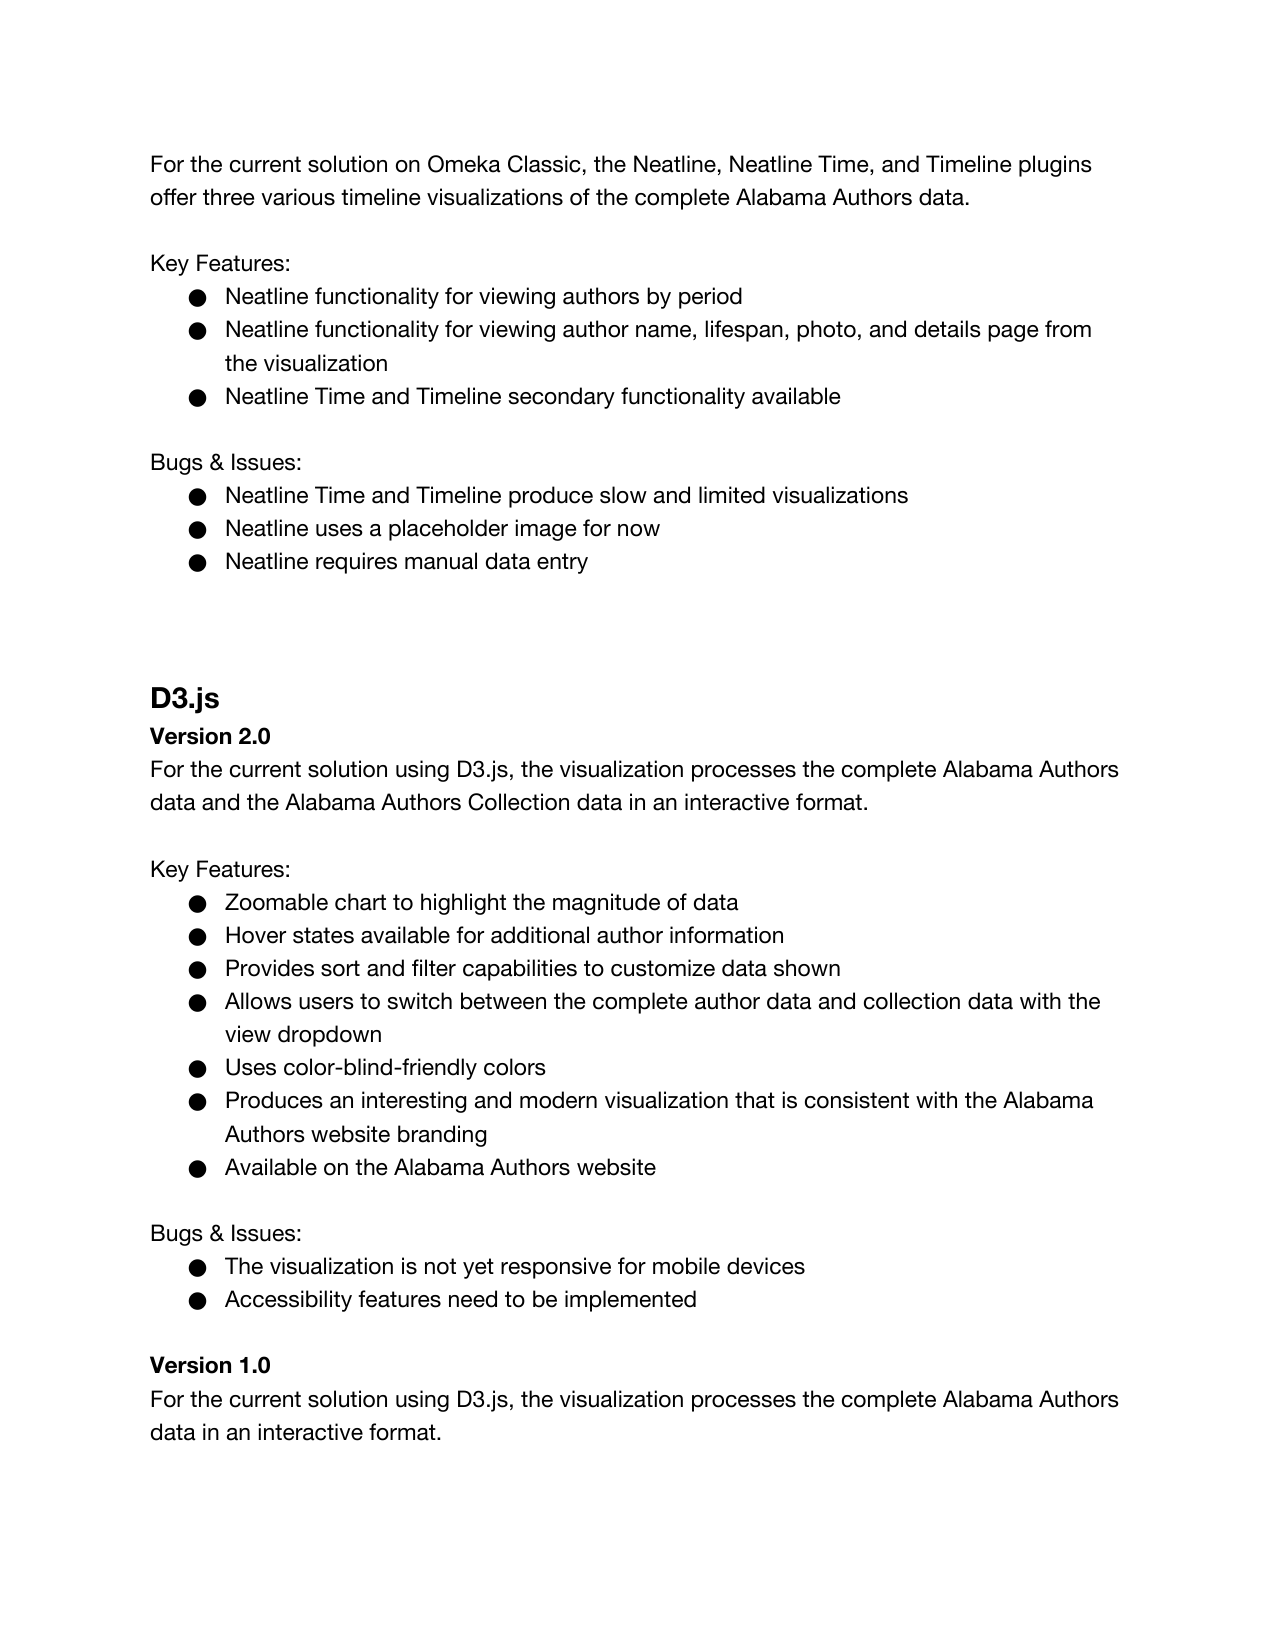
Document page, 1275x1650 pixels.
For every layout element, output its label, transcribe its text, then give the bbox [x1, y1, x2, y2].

subtitle D3.js [150, 680, 1125, 717]
text Bugs & Issues: [150, 448, 1125, 477]
text Version 2.0 [150, 722, 1125, 751]
list Provides sort and filter capabilities to customize data shown [187, 954, 1125, 983]
text Key Features: [150, 855, 1125, 883]
text For the current solution using D3.js, the visualization processes the complete Alabama Authors data and the Alabama Authors Collection data in an interactive format. [150, 755, 1125, 817]
list Neatline requires manual data entry [187, 547, 1125, 576]
list Uses color-blind-friendly colors [187, 1053, 1125, 1082]
list Zoomable chart to highlight the magnitude of data [187, 888, 1125, 917]
text Version 1.0 [150, 1352, 1125, 1380]
list Neatline uses a placeholder image for now [187, 514, 1125, 543]
list Accessibility features need to be implemented [187, 1285, 1125, 1314]
list Neatline functionality for viewing author name, lifespan, photo, and details page from the visualization [187, 316, 1125, 378]
list Neatline Time and Timeline secondary functionality available [187, 382, 1125, 411]
list Neatline Time and Timeline produce slow and limited visualizations [187, 481, 1125, 510]
text For the current solution on Omeka Classic, the Neatline, Neatline Time, and Timeline plugins offer three various timeline visualizations of the complete Alabama Authors data. [150, 150, 1125, 212]
list The visualization is not yet responsive for mobile devices [187, 1252, 1125, 1281]
list Produces an interesting and modern visualization that is consistent with the Alabama Authors website branding [187, 1087, 1125, 1148]
list Neatline functionality for viewing authors by period [187, 282, 1125, 311]
text For the current solution using D3.js, the visualization processes the complete Alabama Authors data in an interactive format. [150, 1385, 1125, 1447]
list Allows users to switch between the complete author data and collection data with the view dropdown [187, 987, 1125, 1049]
list Available on the Alabama Authors website [187, 1153, 1125, 1182]
text Bugs & Issues: [150, 1219, 1125, 1248]
list Hover states available for additional author information [187, 921, 1125, 950]
text Key Features: [150, 249, 1125, 278]
